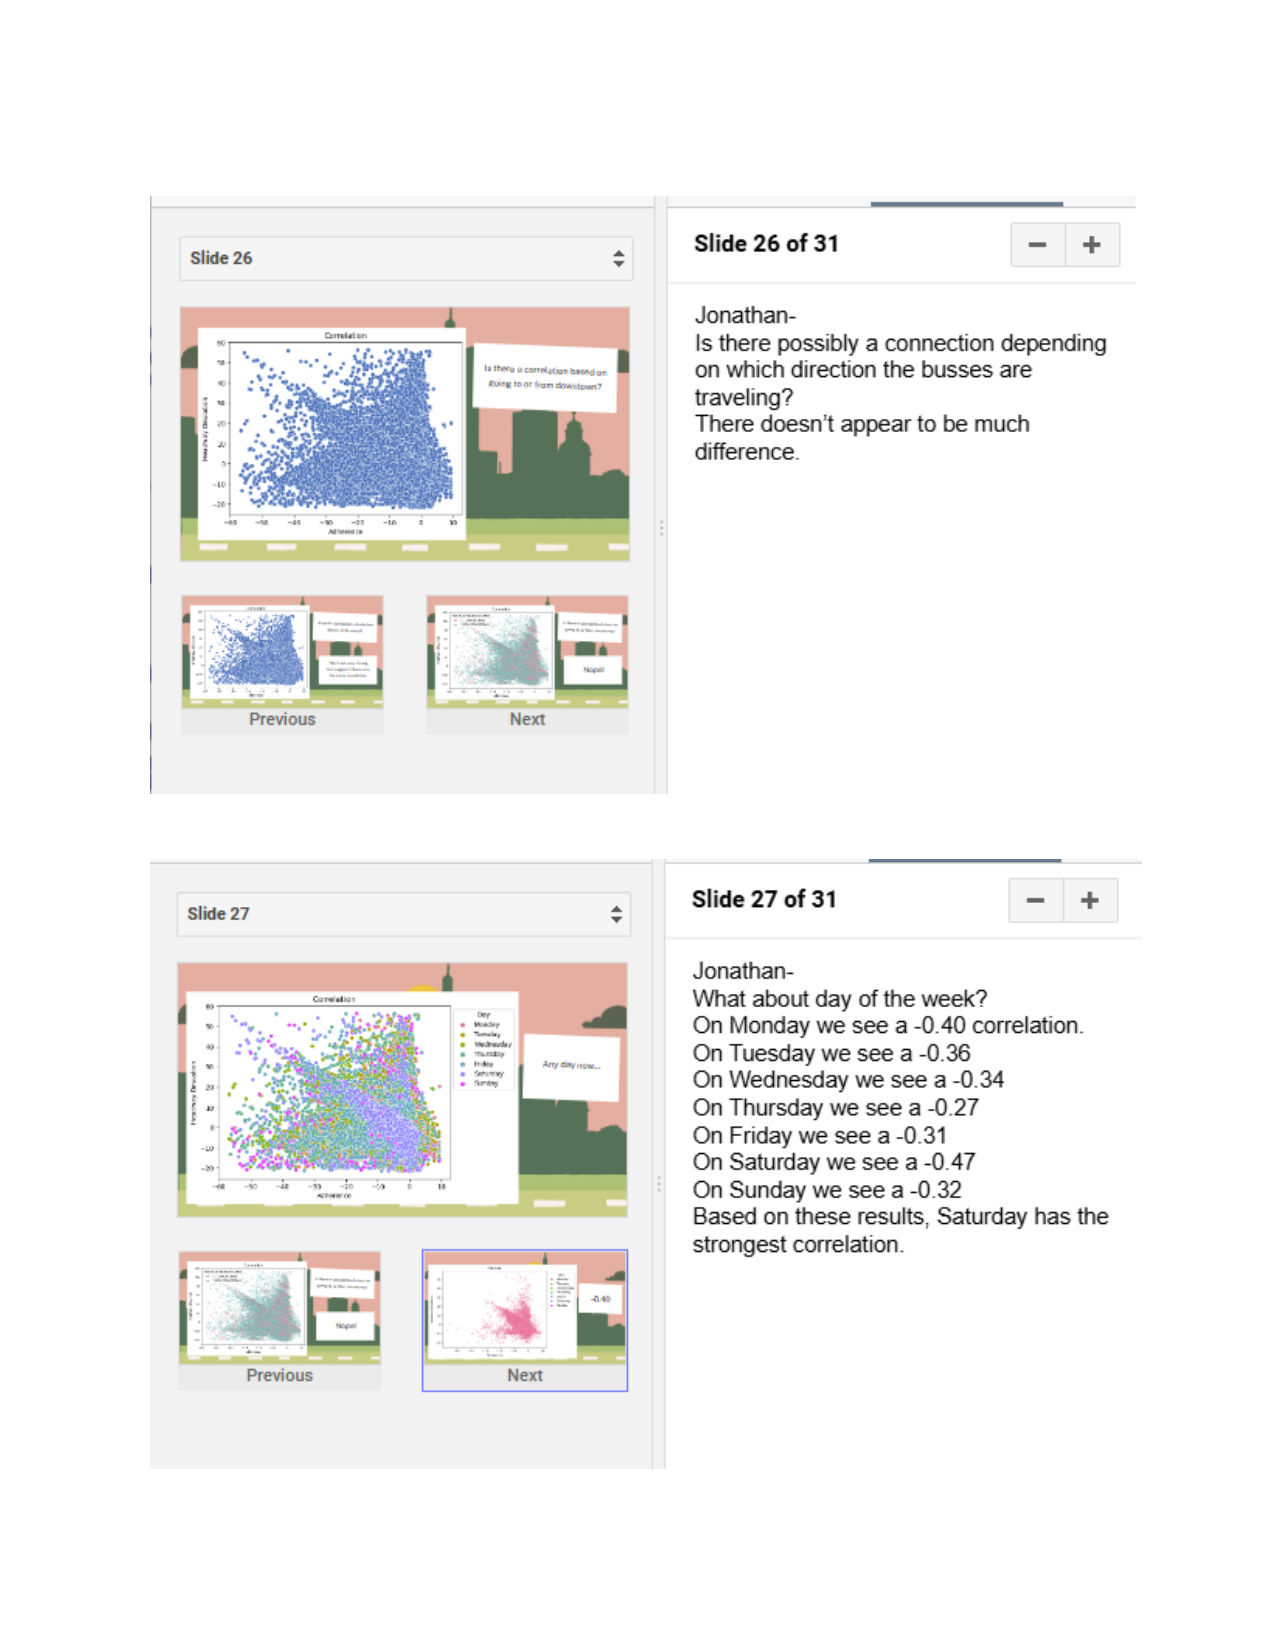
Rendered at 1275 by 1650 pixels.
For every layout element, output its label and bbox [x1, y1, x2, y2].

picture [150, 859, 1142, 1469]
picture [150, 196, 1136, 794]
